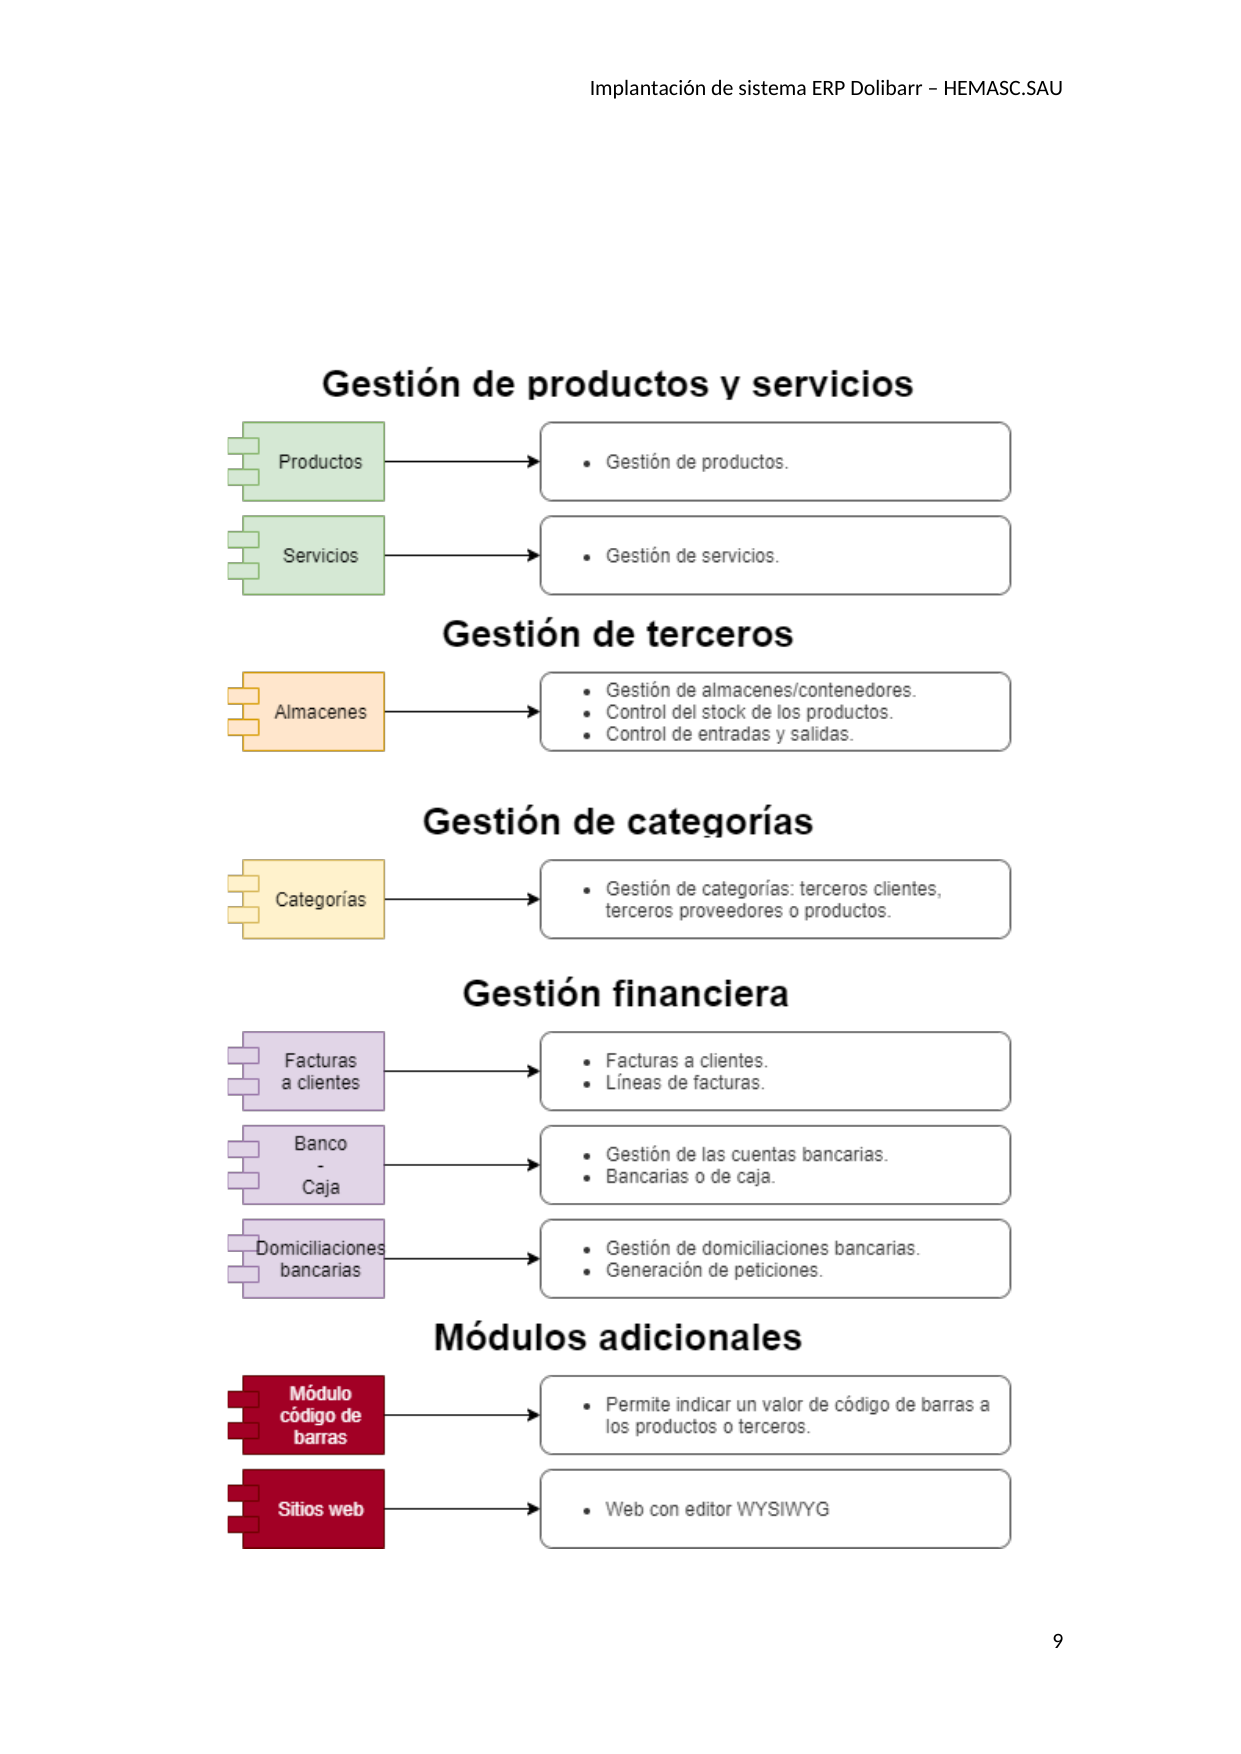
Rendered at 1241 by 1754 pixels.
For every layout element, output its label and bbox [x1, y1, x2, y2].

picture [227, 336, 1013, 1549]
